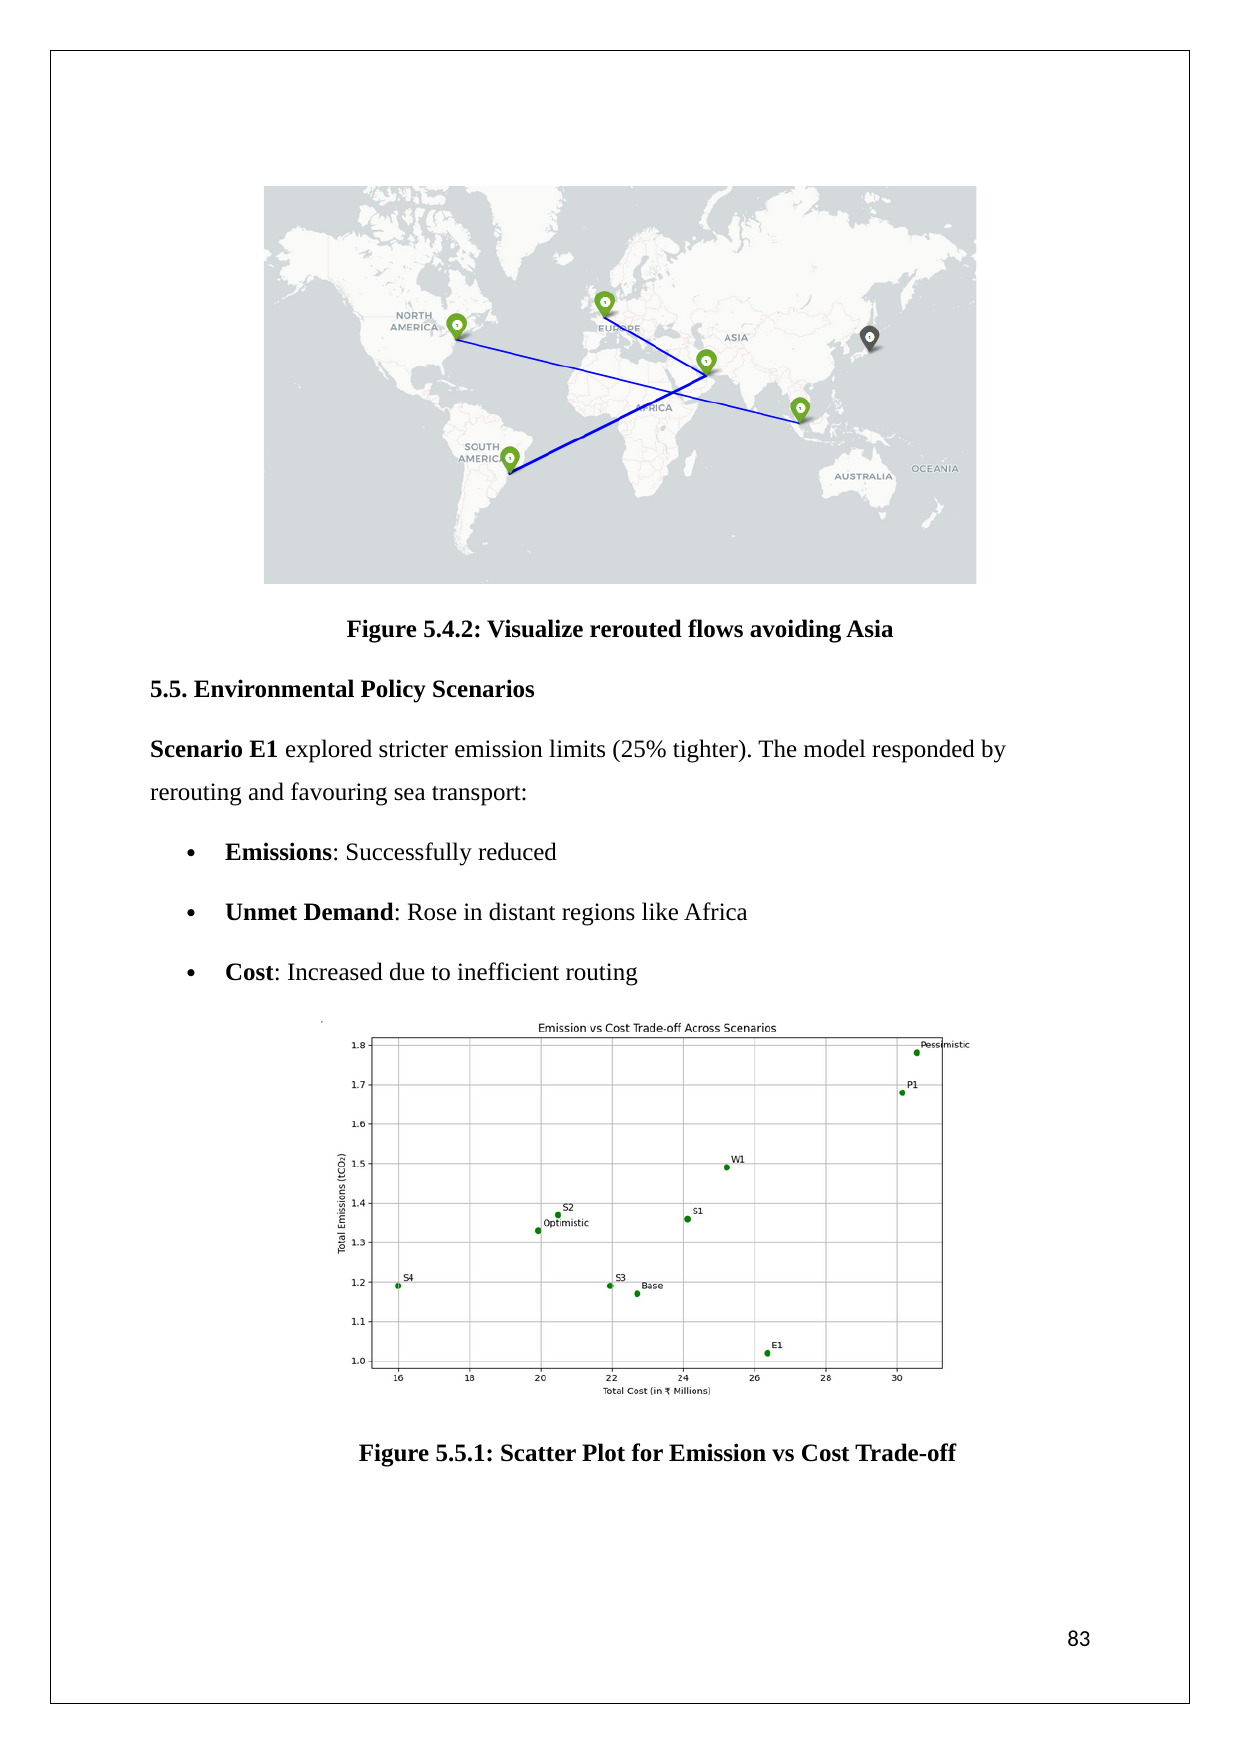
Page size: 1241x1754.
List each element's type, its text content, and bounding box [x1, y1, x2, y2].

picture [263, 186, 977, 584]
text Figure 5.4.2: Visualize rerouted flows avoiding Asia [150, 614, 1090, 643]
list Cost: Increased due to inefficient routing [187, 957, 1090, 985]
text 5.5. Environmental Policy Scenarios [150, 674, 1090, 703]
text Figure 5.5.1: Scatter Plot for Emission vs Cost Trade-off [225, 1438, 1090, 1466]
text Scenario E1 explored stricter emission limits (25% tighter). The model responded by rerouting and favouring sea transport: [150, 734, 1090, 806]
picture [321, 1016, 994, 1407]
list Emissions: Successfully reduced [187, 837, 1090, 866]
list Unmet Demand: Rose in distant regions like Africa [187, 897, 1090, 926]
